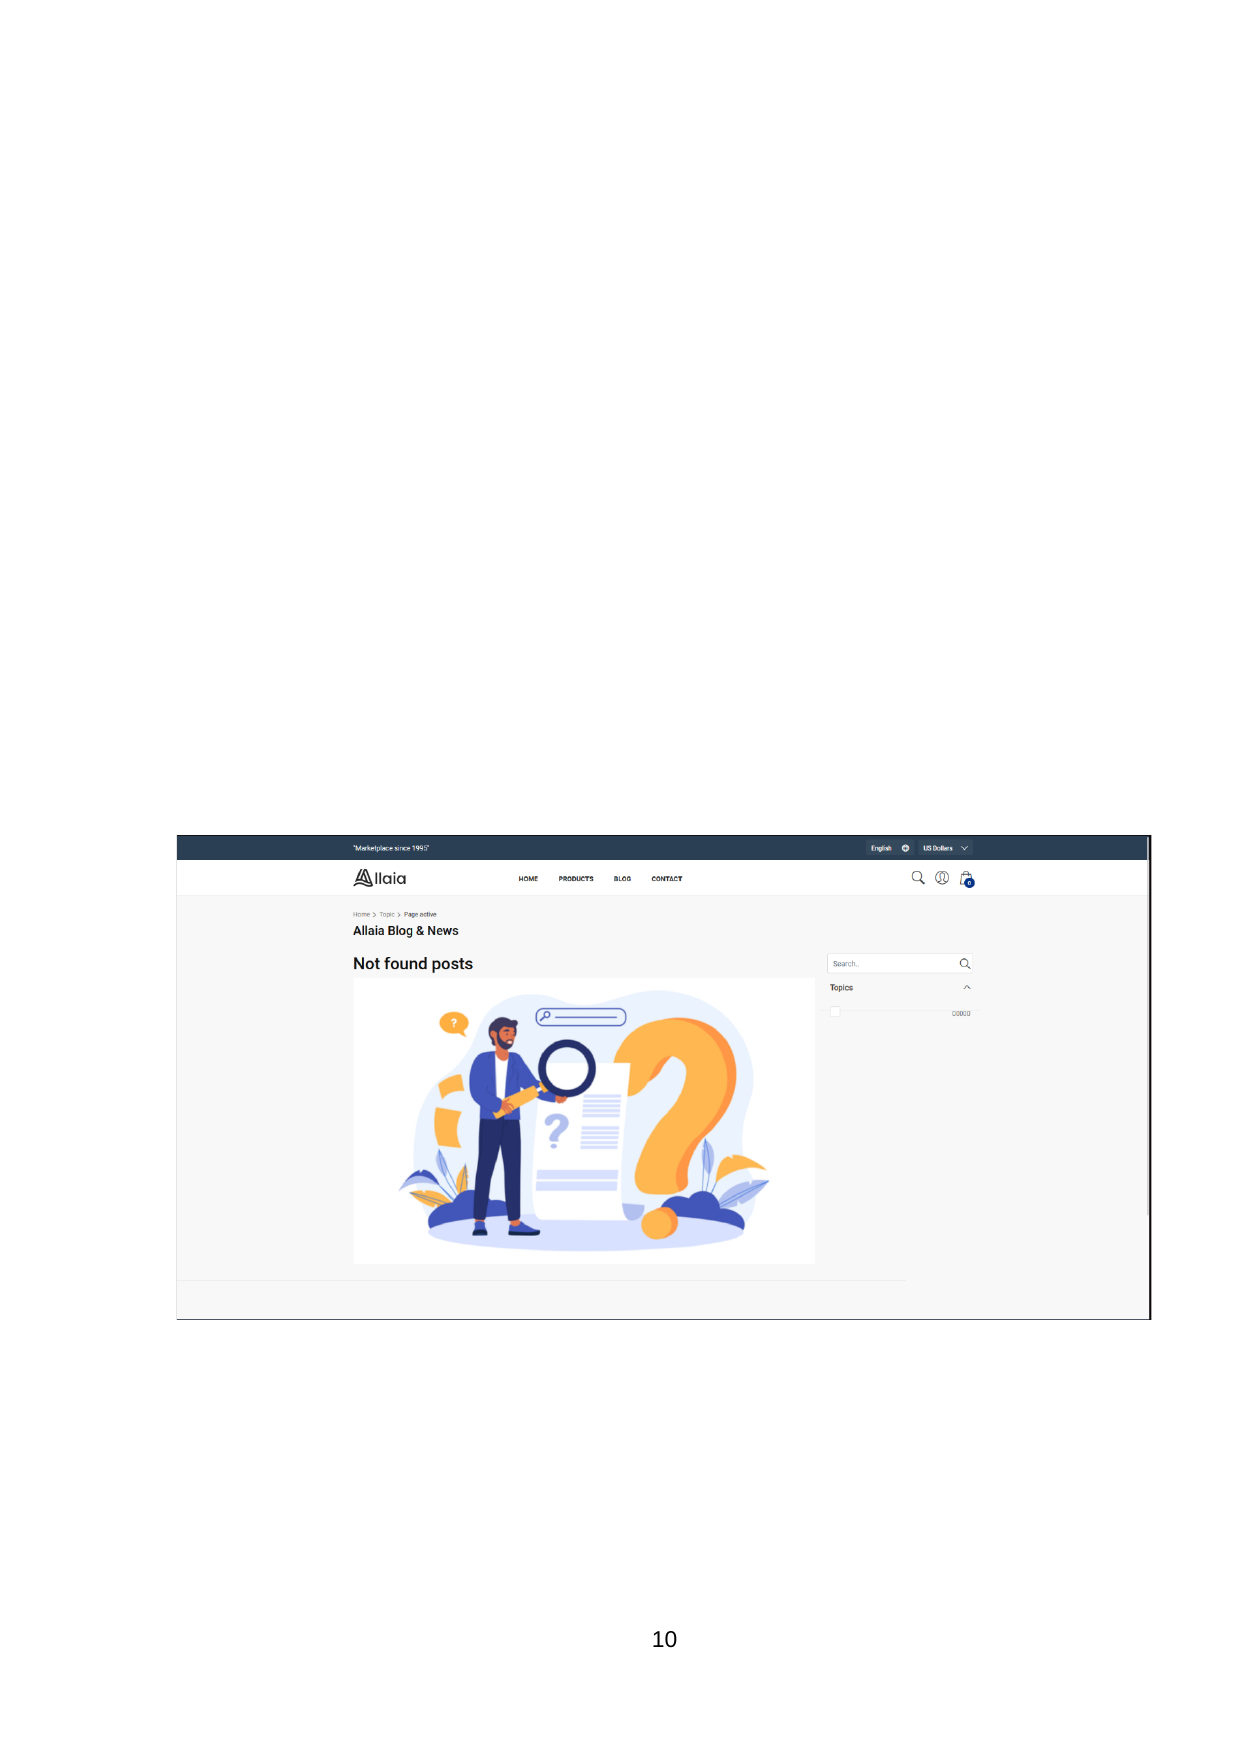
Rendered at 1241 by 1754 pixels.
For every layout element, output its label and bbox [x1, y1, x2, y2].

picture [176, 835, 1152, 1320]
